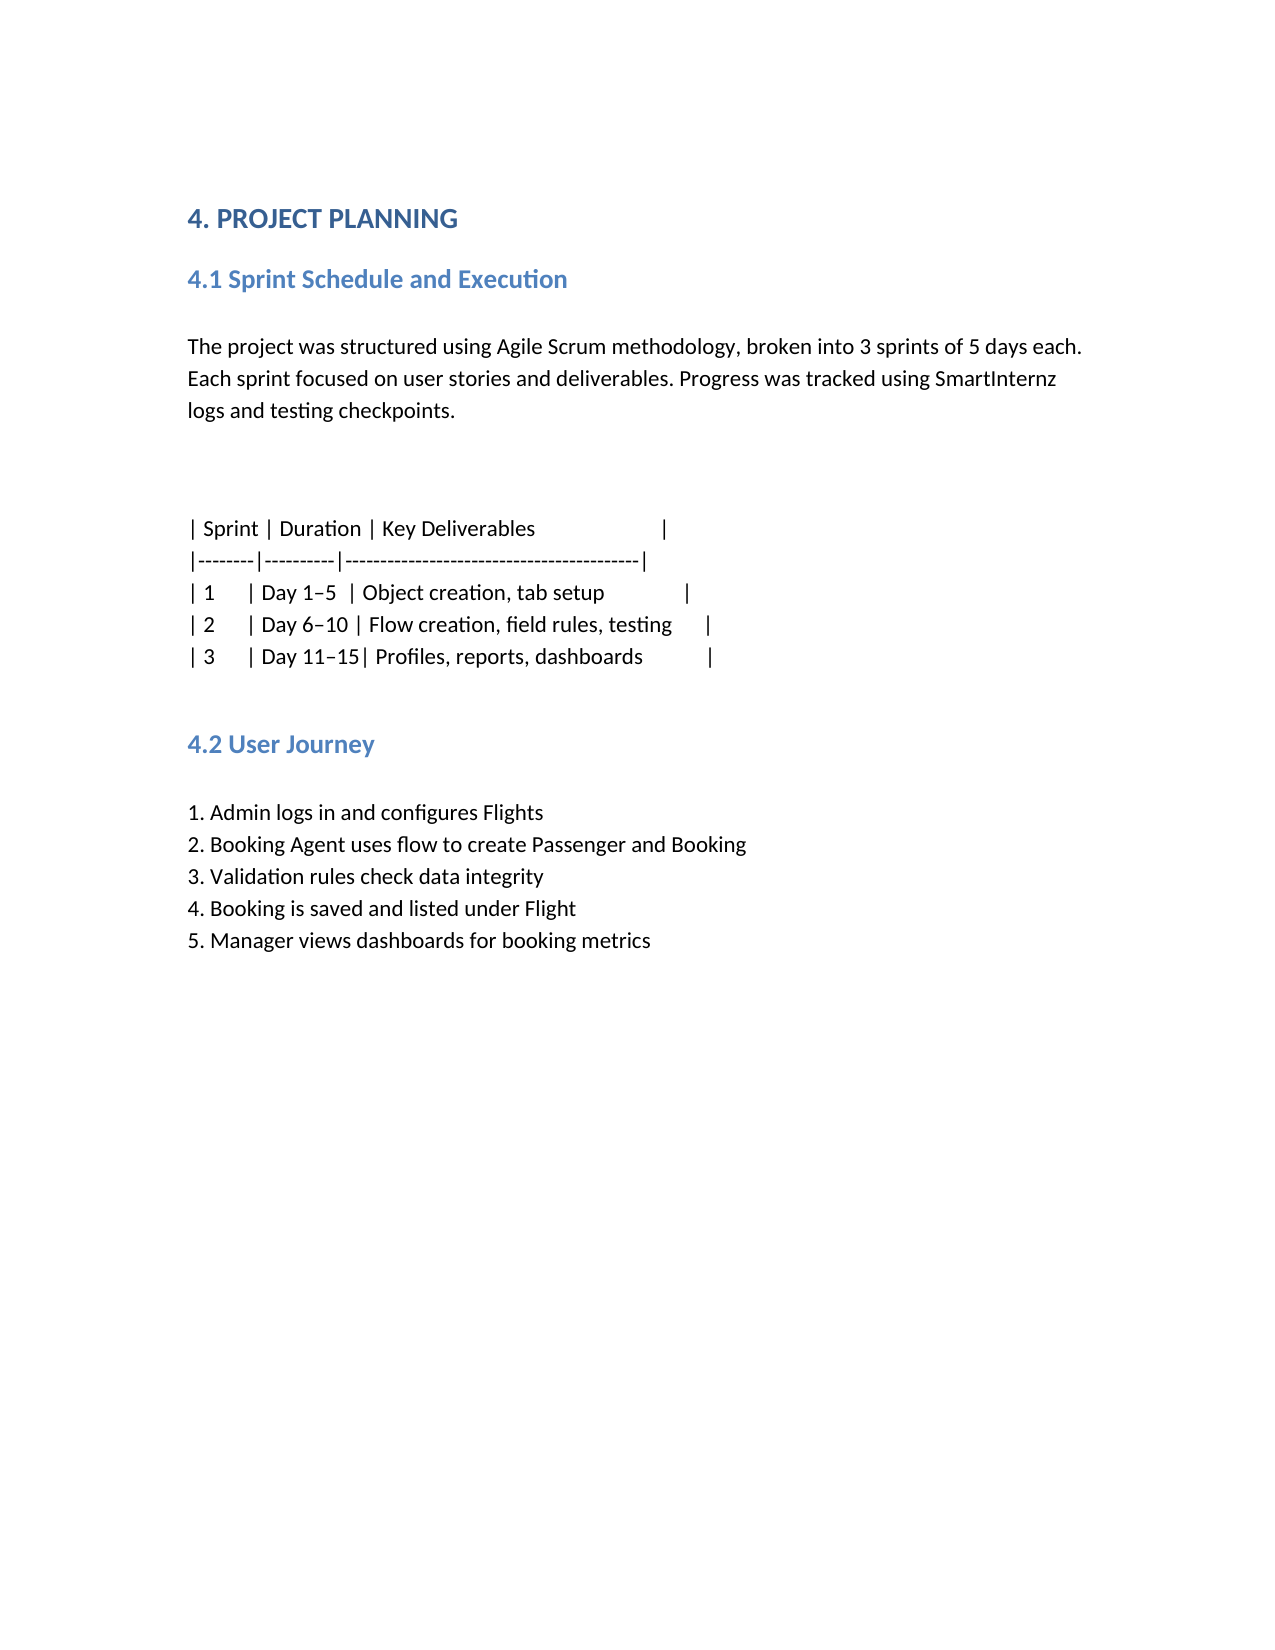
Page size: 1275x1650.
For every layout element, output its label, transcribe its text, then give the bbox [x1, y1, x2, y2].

text 1. Admin logs in and configures Flights 2. Booking Agent uses flow to create Passenger and Booking 3. Validation rules check data integrity 4. Booking is saved and listed under Flight 5. Manager views dashboards for booking metrics [187, 766, 1087, 987]
subtitle 4.2 User Journey [187, 728, 1087, 761]
text The project was structured using Agile Scrum methodology, broken into 3 sprints of 5 days each. Each sprint focused on user stories and deliverables. Progress was tracked using SmartInternz logs and testing checkpoints. [187, 300, 1087, 456]
subtitle 4.1 Sprint Schedule and Execution [187, 262, 1087, 295]
text | Sprint | Duration | Key Deliverables | |--------|----------|------------------------------------------| | 1 | Day 1–5 | Object creation, tab setup | | 2 | Day 6–10 | Flow creation, field rules, testing | | 3 | Day 11–15| Profiles, reports, dashboards | [187, 481, 1087, 703]
subtitle 4. PROJECT PLANNING [187, 200, 1087, 236]
